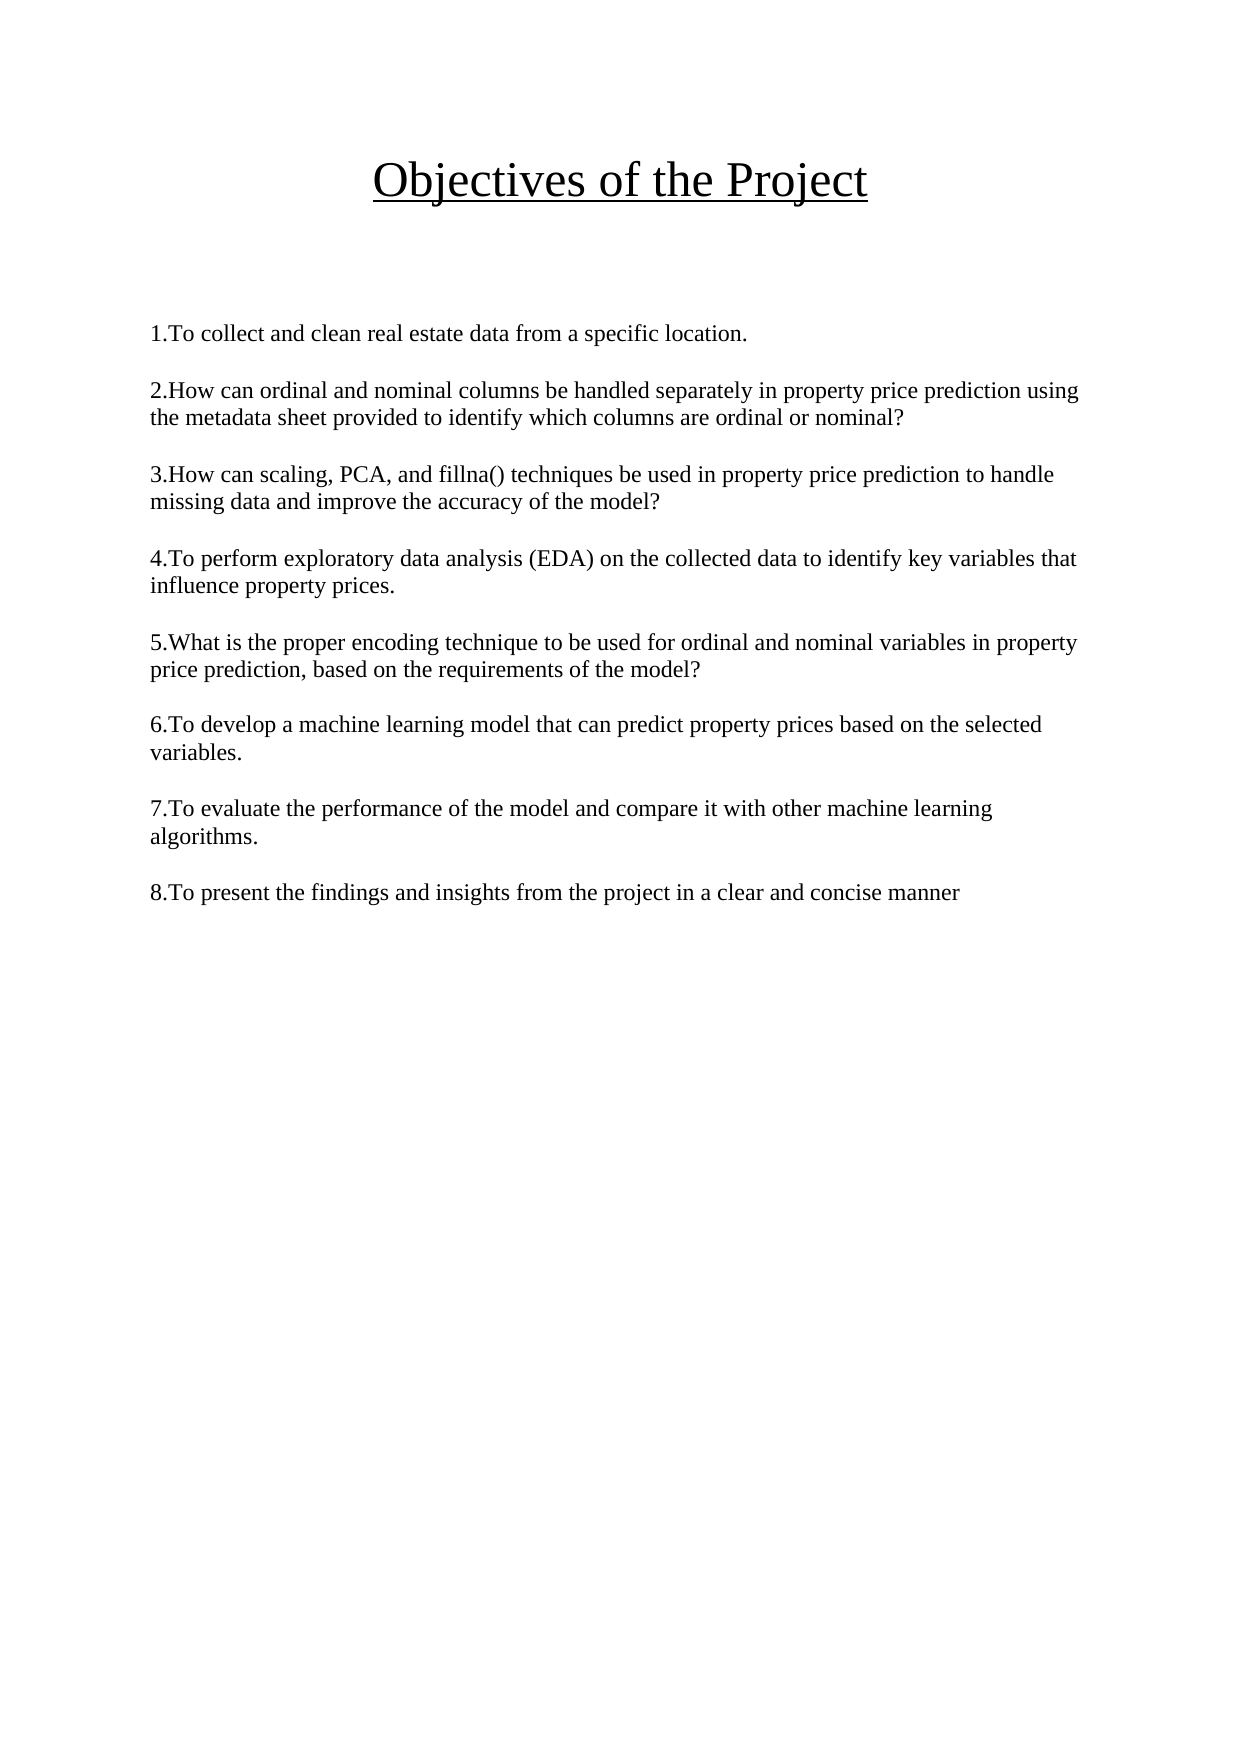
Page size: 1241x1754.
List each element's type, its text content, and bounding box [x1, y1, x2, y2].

text 5.What is the proper encoding technique to be used for ordinal and nominal variables in property price prediction, based on the requirements of the model? [150, 628, 1090, 683]
text 2.How can ordinal and nominal columns be handled separately in property price prediction using the metadata sheet provided to identify which columns are ordinal or nominal? [150, 376, 1090, 431]
text 3.How can scaling, PCA, and fillna() techniques be used in property price prediction to handle missing data and improve the accuracy of the model? [150, 460, 1090, 515]
text 4.To perform exploratory data analysis (EDA) on the collected data to identify key variables that influence property prices. [150, 544, 1090, 599]
text 8.To present the findings and insights from the project in a clear and concise manner [150, 878, 1090, 906]
text Objectives of the Project [150, 150, 1090, 207]
text 1.To collect and clean real estate data from a specific location. [150, 319, 1090, 347]
text 6.To develop a machine learning model that can predict property prices based on the selected variables. [150, 711, 1090, 766]
text 7.To evaluate the performance of the model and compare it with other machine learning algorithms. [150, 794, 1090, 850]
